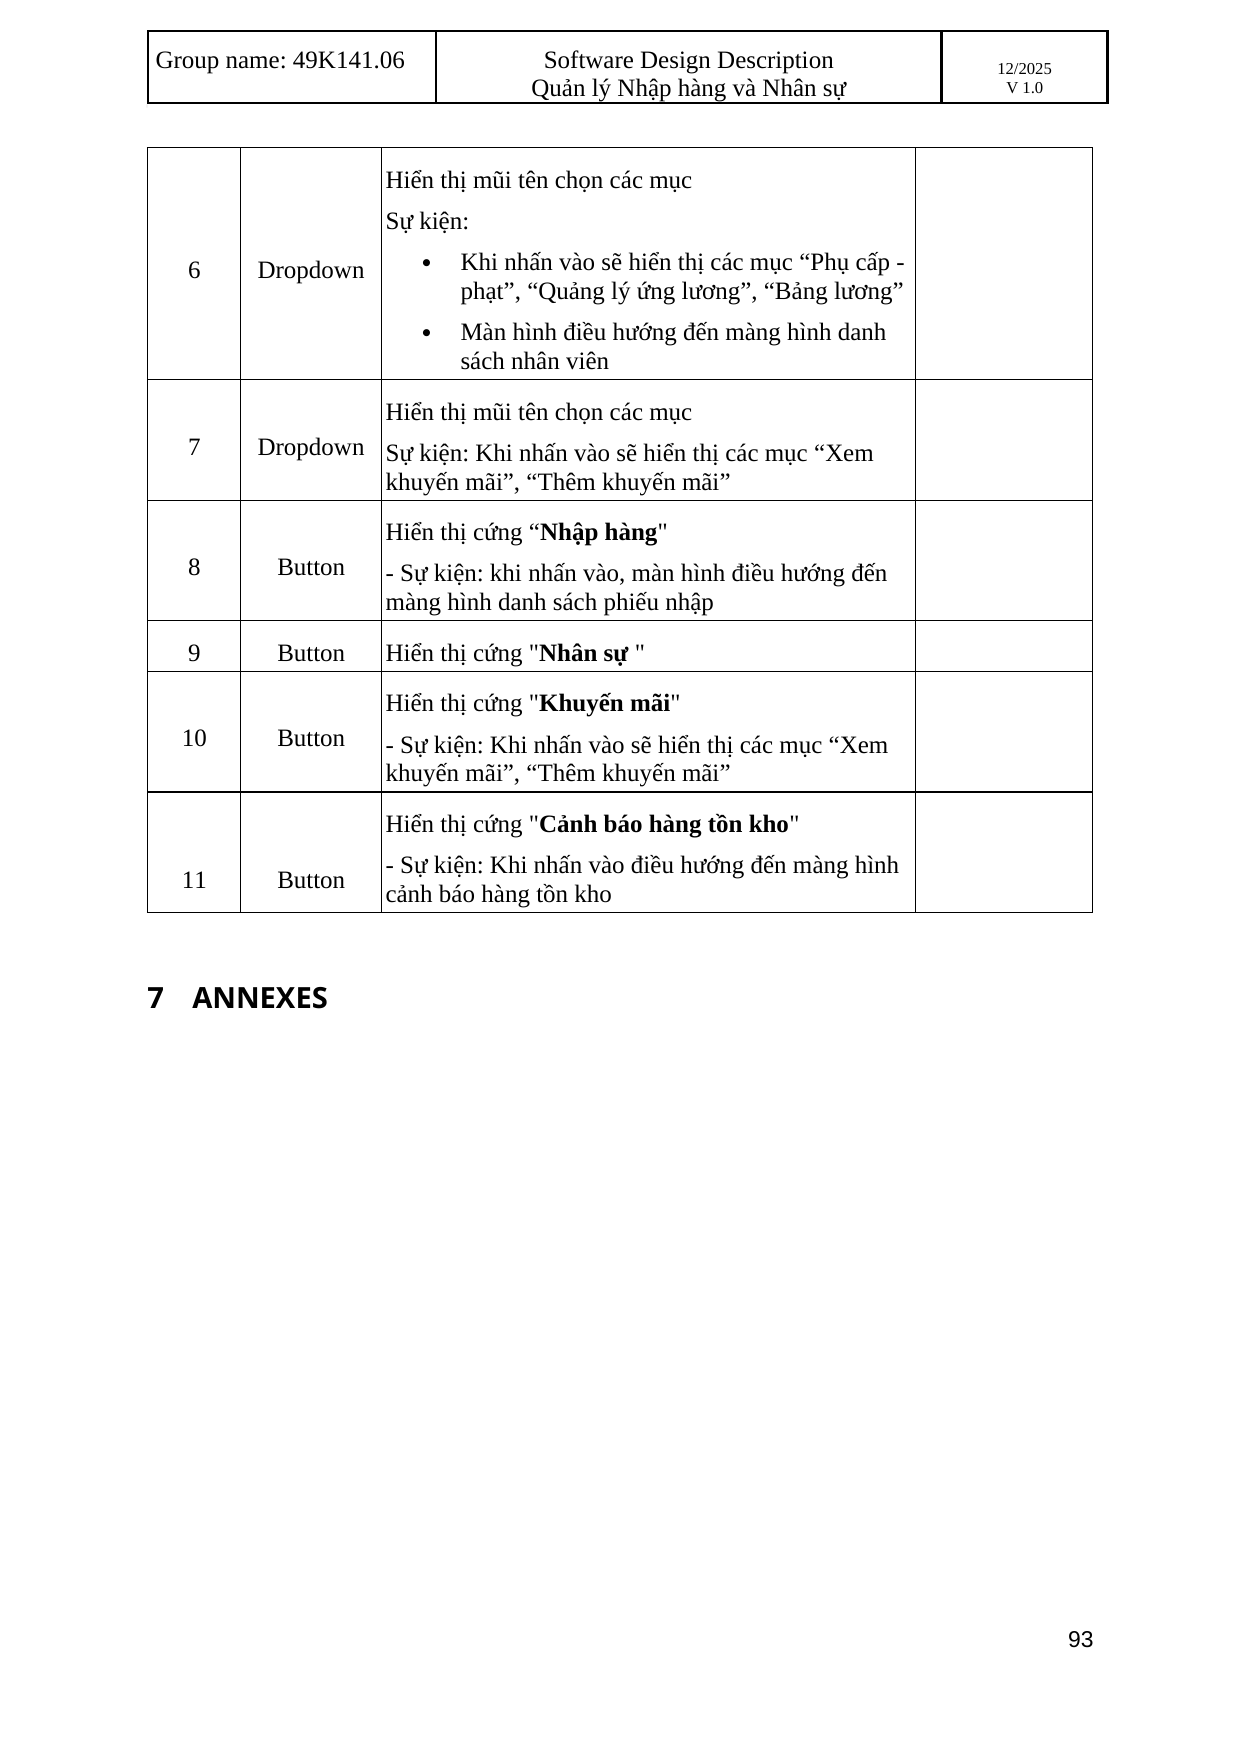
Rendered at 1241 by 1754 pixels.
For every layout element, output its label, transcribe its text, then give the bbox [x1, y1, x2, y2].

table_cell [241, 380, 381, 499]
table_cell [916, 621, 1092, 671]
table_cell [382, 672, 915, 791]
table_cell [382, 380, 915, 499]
subtitle Annexes [147, 977, 1093, 1017]
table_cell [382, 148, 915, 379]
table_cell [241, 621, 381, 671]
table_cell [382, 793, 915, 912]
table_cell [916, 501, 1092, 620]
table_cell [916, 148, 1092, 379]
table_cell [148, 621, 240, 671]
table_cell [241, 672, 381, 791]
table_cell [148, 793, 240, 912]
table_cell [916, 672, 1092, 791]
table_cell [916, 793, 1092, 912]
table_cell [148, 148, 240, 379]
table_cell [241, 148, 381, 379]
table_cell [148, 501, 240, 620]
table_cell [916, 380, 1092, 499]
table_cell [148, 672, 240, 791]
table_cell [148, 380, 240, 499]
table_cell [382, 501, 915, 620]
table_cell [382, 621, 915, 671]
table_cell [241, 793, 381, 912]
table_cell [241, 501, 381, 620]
